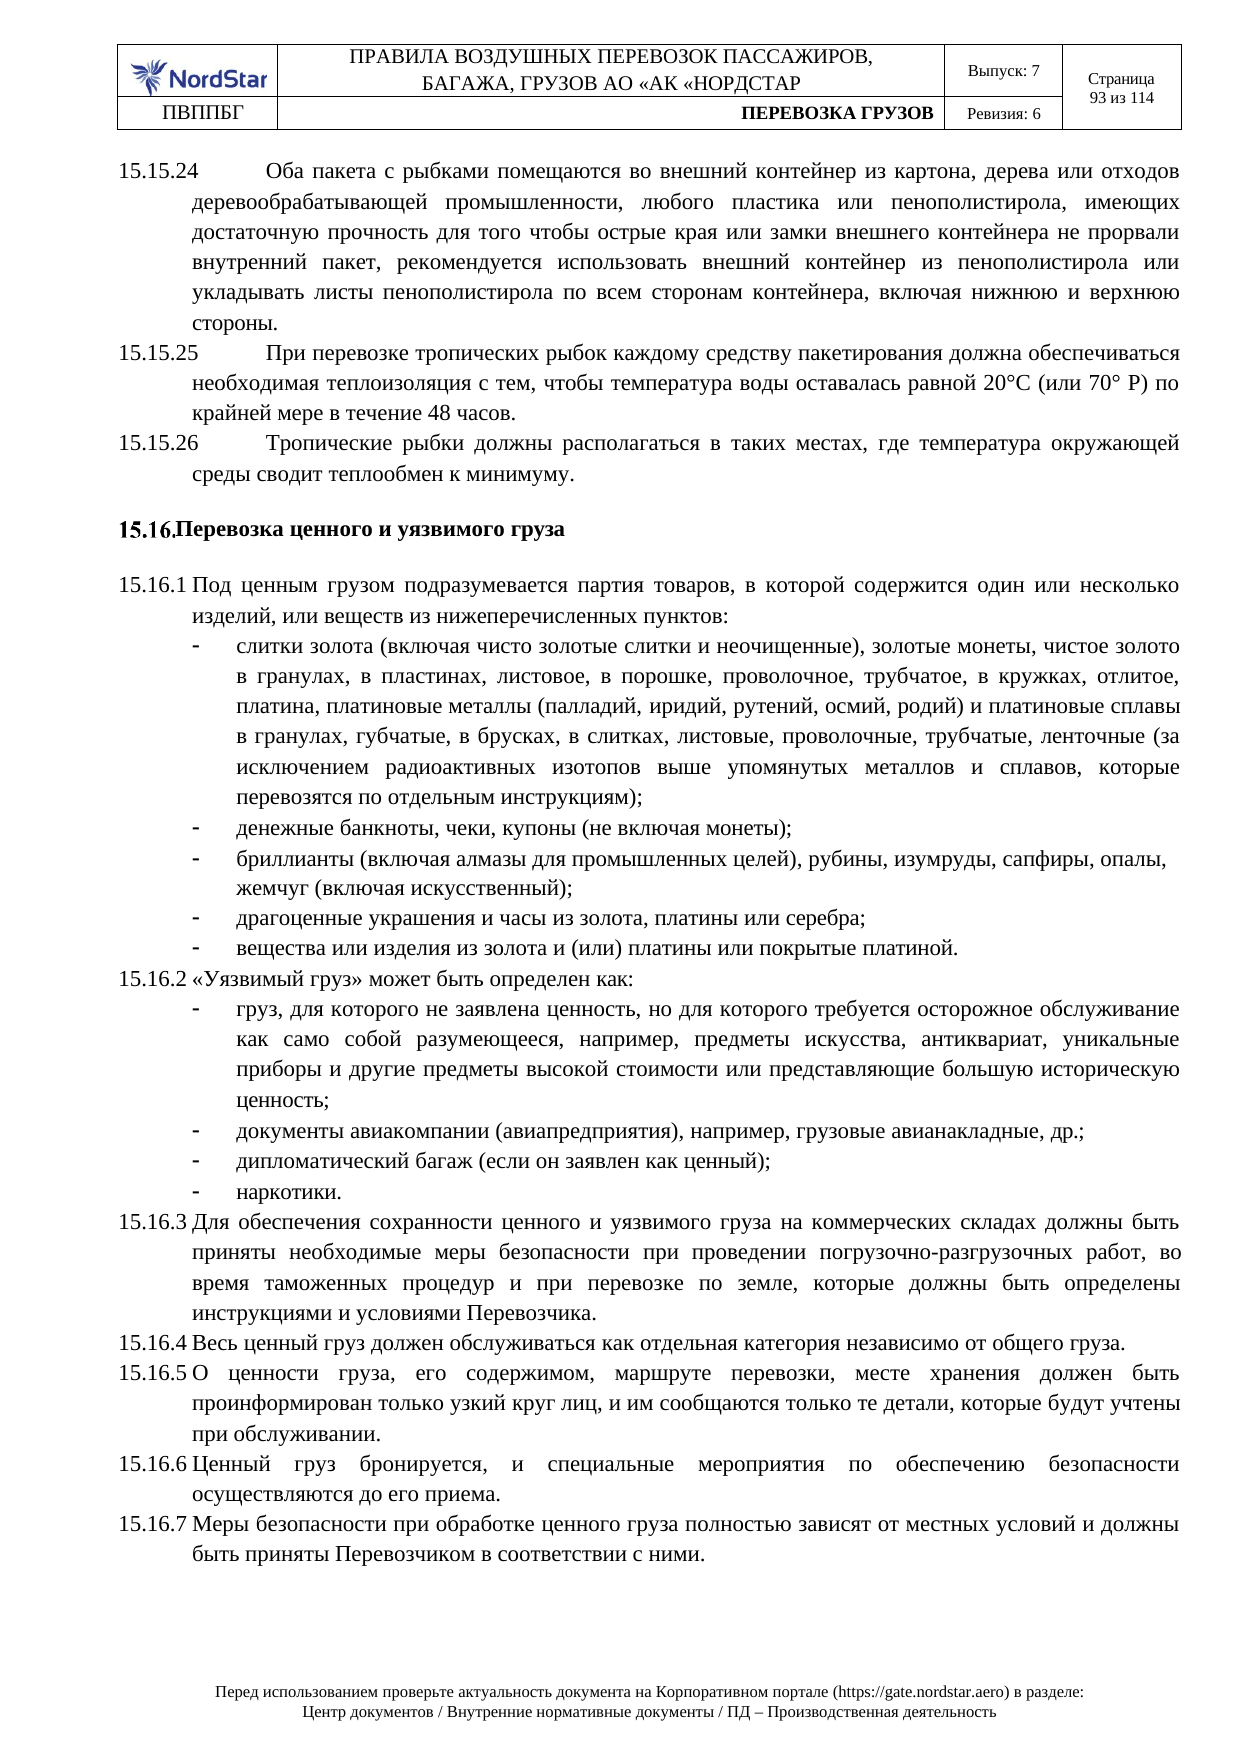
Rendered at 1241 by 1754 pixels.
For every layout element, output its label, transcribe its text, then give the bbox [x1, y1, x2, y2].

list вещества или изделия из золота и (или) платины или покрытые платиной. [192, 934, 1196, 961]
picture [130, 59, 267, 96]
list Тропические рыбки должны располагаться в таких местах, где температура окружающей среды сводит теплообмен к минимуму. [118, 429, 1181, 486]
list При перевозке тропических рыбок каждому средству пакетирования должна обеспечиваться необходимая теплоизоляция с тем, чтобы температура воды оставалась равной 20°С (или 70° Р) по крайней мере в течение 48 часов. [118, 339, 1181, 426]
list дипломатический багаж (если он заявлен как ценный); [192, 1147, 1196, 1174]
list драгоценные украшения и часы из золота, платины или серебра; [192, 904, 1196, 931]
list документы авиакомпании (авиапредприятия), например, грузовые авианакладные, др.; [192, 1116, 1196, 1143]
list Весь ценный груз должен обслуживаться как отдельная категория независимо от общего груза. [118, 1329, 1196, 1355]
list слитки золота (включая чисто золотые слитки и неочищенные), золотые монеты, чистое золото в гранулах, в пластинах, листовое, в порошке, проволочное, трубчатое, в кружках, отлитое, платина, платиновые металлы (палладий, иридий, рутений, осмий, родий) и платиновые сплавы в гранулах, губчатые, в брусках, в слитках, листовые, проволочные, трубчатые, ленточные (за исключением радиоактивных изотопов выше упомянутых металлов и сплавов, которые перевозятся по отдельным инструкциям); [192, 632, 1181, 809]
picture [119, 521, 175, 538]
subtitle Перевозка ценного и уязвимого груза [120, 515, 1196, 543]
list Ценный груз бронируется, и специальные мероприятия по обеспечению безопасности осуществляются до его приема. [118, 1450, 1181, 1506]
list О ценности груза, его содержимом, маршруте перевозки, месте хранения должен быть проинформирован только узкий круг лиц, и им сообщаются только те детали, которые будут учтены при обслуживании. [118, 1359, 1181, 1446]
list «Уязвимый груз» может быть определен как: [118, 965, 1196, 991]
list наркотики. [192, 1178, 1196, 1204]
list денежные банкноты, чеки, купоны (не включая монеты); [192, 813, 1196, 841]
list бриллианты (включая алмазы для промышленных целей), рубины, изумруды, сапфиры, опалы, жемчуг (включая искусственный); [192, 844, 1181, 901]
list Под ценным грузом подразумевается партия товаров, в которой содержится один или несколько изделий, или веществ из нижеперечисленных пунктов: [118, 571, 1181, 628]
list Для обеспечения сохранности ценного и уязвимого груза на коммерческих складах должны быть приняты необходимые меры безопасности при проведении погрузочно-разгрузочных работ, во время таможенных процедур и при перевозке по земле, которые должны быть определены инструкциями и условиями Перевозчика. [118, 1208, 1181, 1325]
list Меры безопасности при обработке ценного груза полностью зависят от местных условий и должны быть приняты Перевозчиком в соответствии с ними. [118, 1510, 1181, 1567]
list Оба пакета с рыбками помещаются во внешний контейнер из картона, дерева или отходов деревообрабатывающей промышленности, любого пластика или пенополистирола, имеющих достаточную прочность для того чтобы острые края или замки внешнего контейнера не прорвали внутренний пакет, рекомендуется использовать внешний контейнер из пенополистирола или укладывать листы пенополистирола по всем сторонам контейнера, включая нижнюю и верхнюю стороны. [118, 157, 1181, 335]
list груз, для которого не заявлена ценность, но для которого требуется осторожное обслуживание как само собой разумеющееся, например, предметы искусства, антиквариат, уникальные приборы и другие предметы высокой стоимости или представляющие большую историческую ценность; [192, 995, 1181, 1112]
